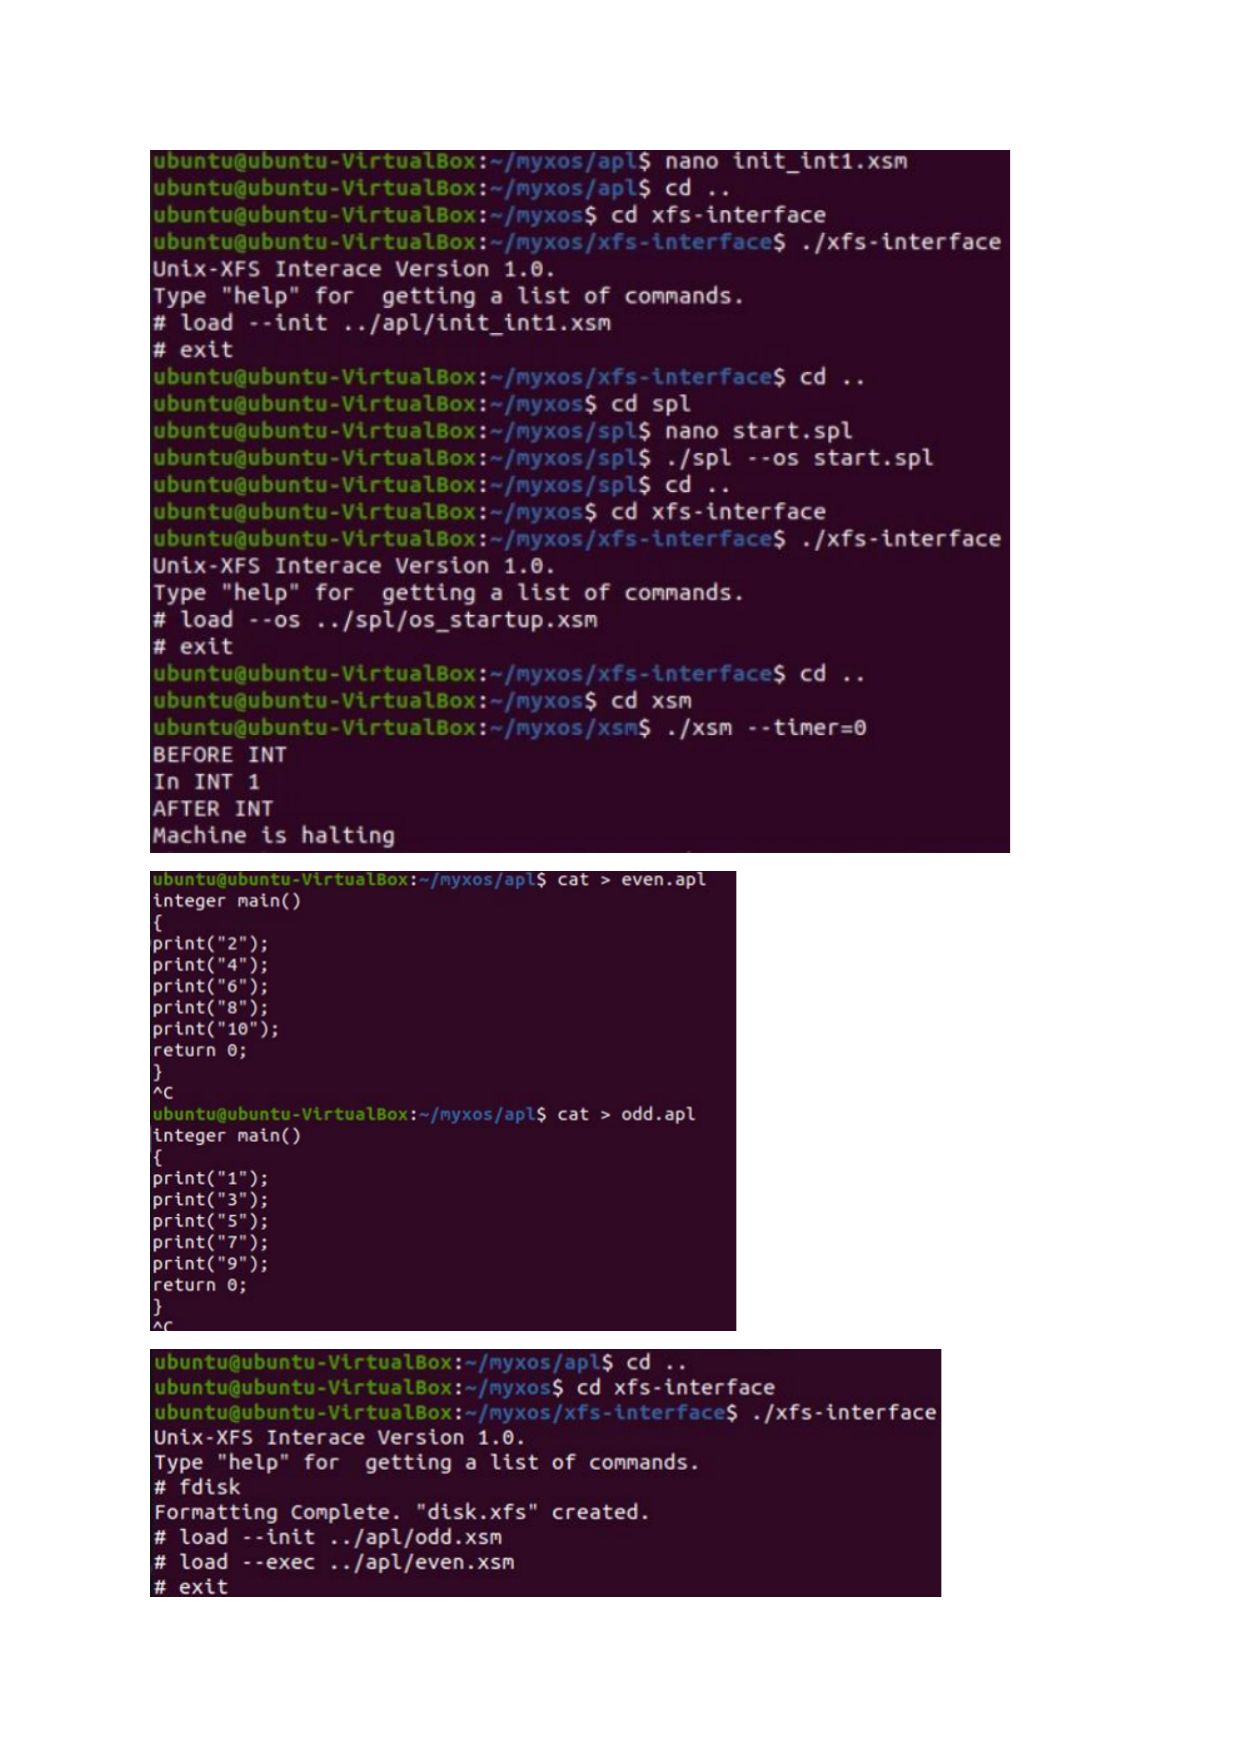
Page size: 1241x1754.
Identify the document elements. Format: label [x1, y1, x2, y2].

picture [150, 871, 737, 1331]
picture [150, 150, 1011, 853]
picture [150, 1349, 942, 1597]
